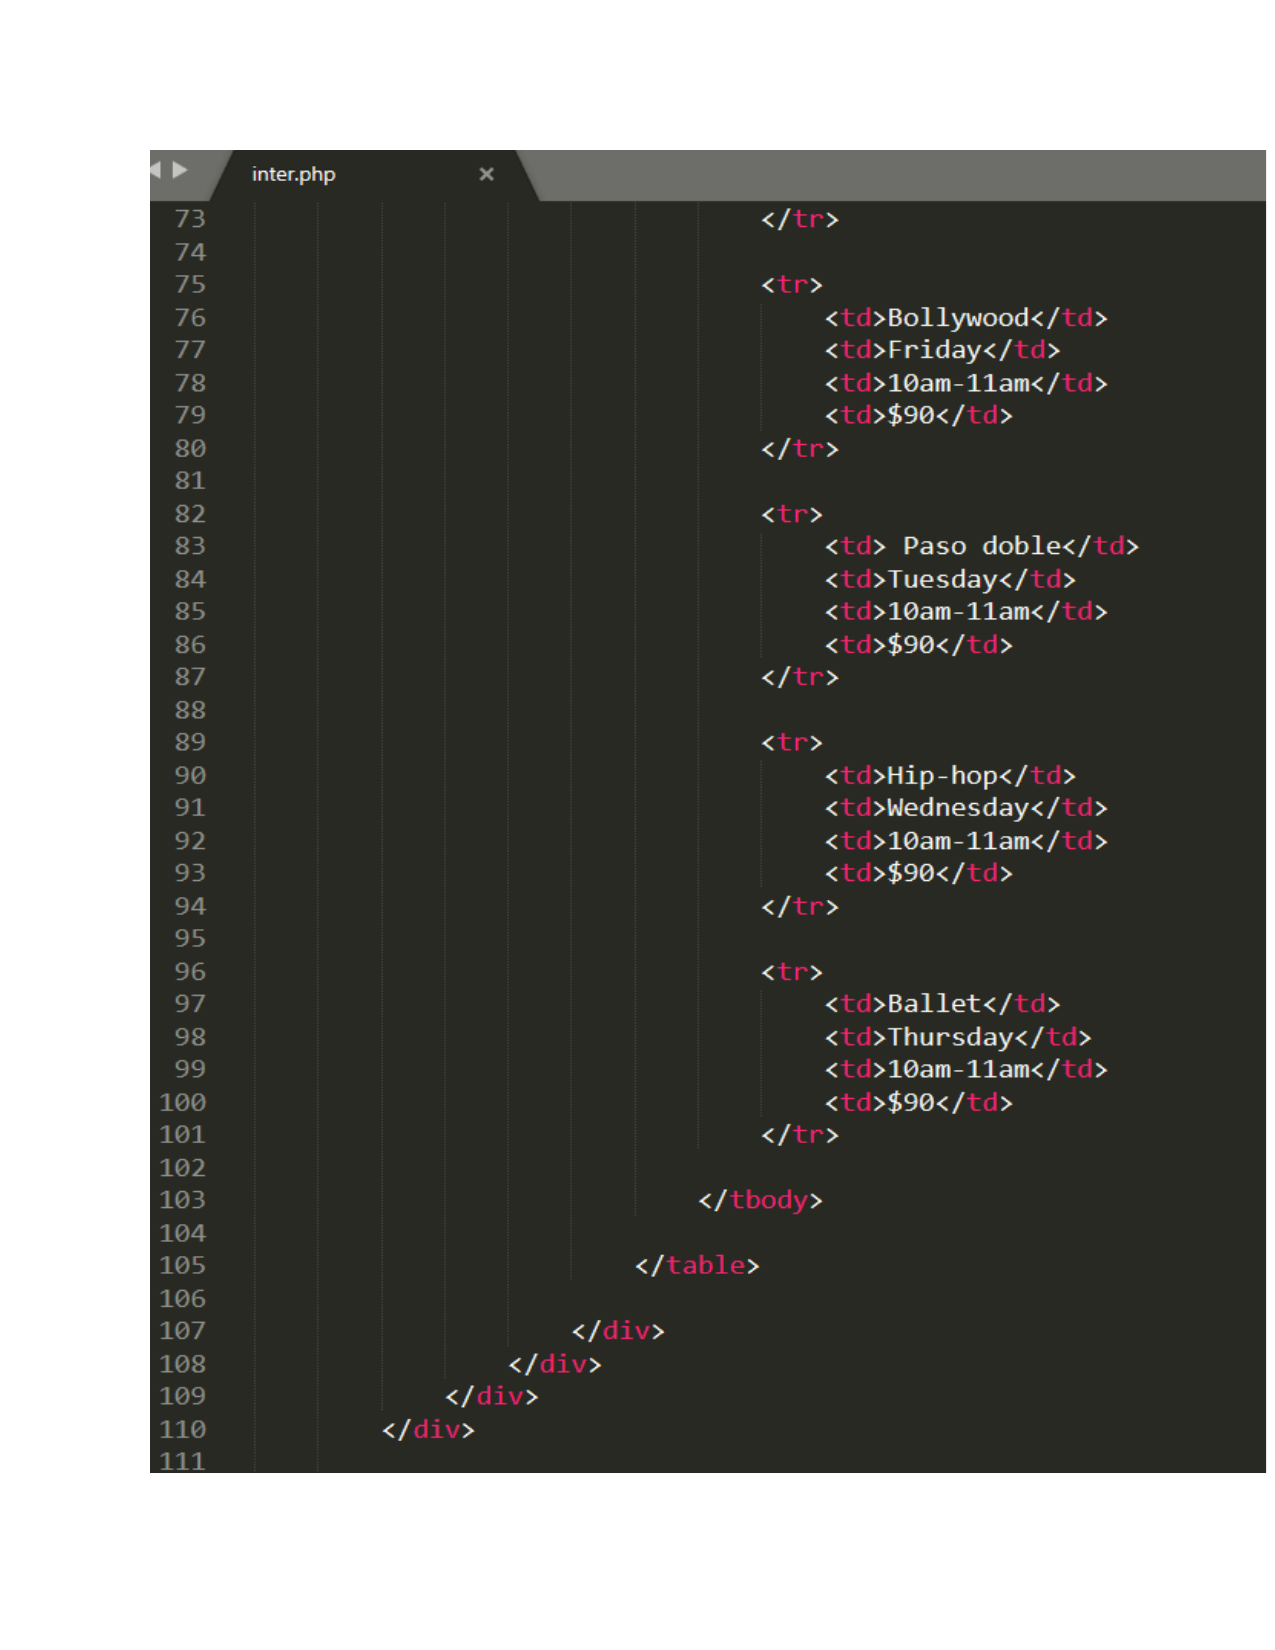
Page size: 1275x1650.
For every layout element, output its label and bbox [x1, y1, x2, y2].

picture [150, 150, 1267, 1473]
